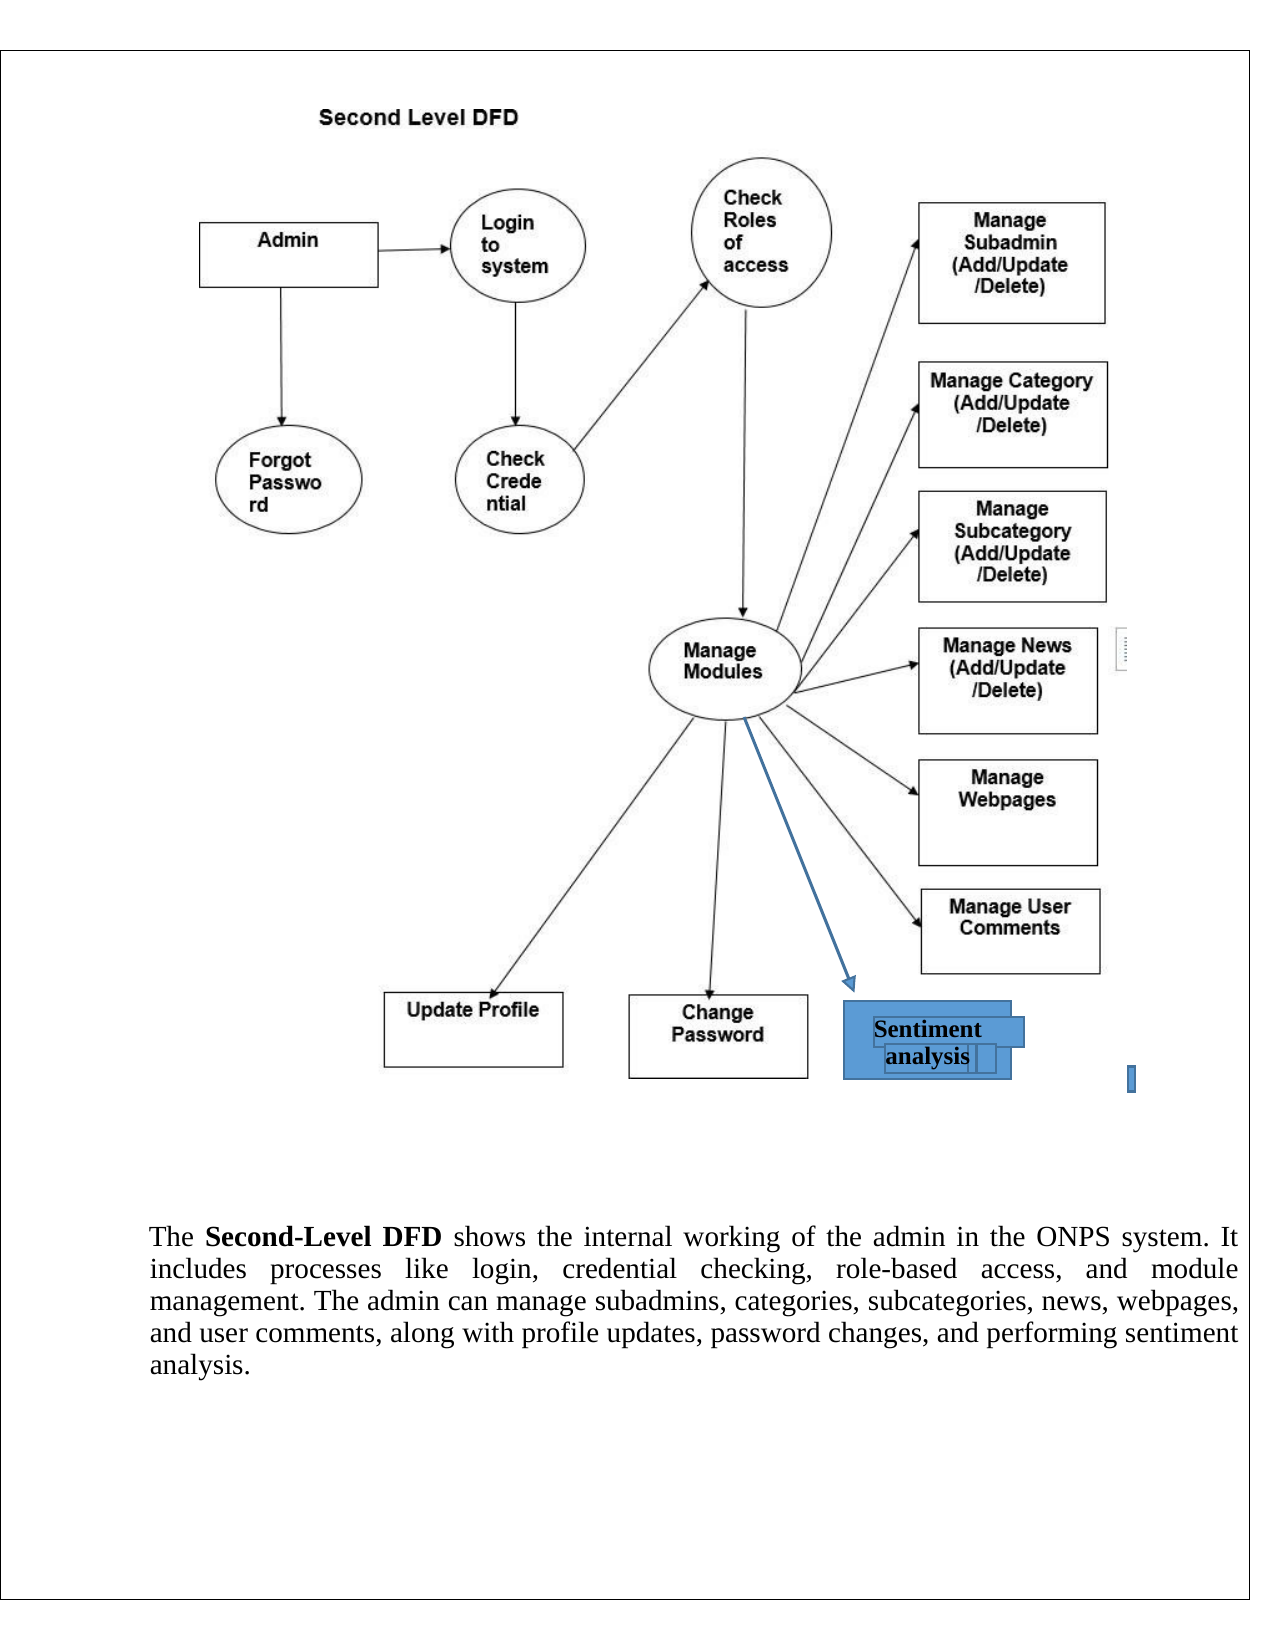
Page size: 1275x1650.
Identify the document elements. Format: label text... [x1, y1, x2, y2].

picture [199, 109, 1127, 1079]
text The Second-Level DFD shows the internal working of the admin in the ONPS system. It includes processes like login, credential checking, role-based access, and module management. The admin can manage subadmins, categories, subcategories, news, webpages, and user comments, along with profile updates, password changes, and performing sentiment analysis. [148, 1221, 1240, 1381]
